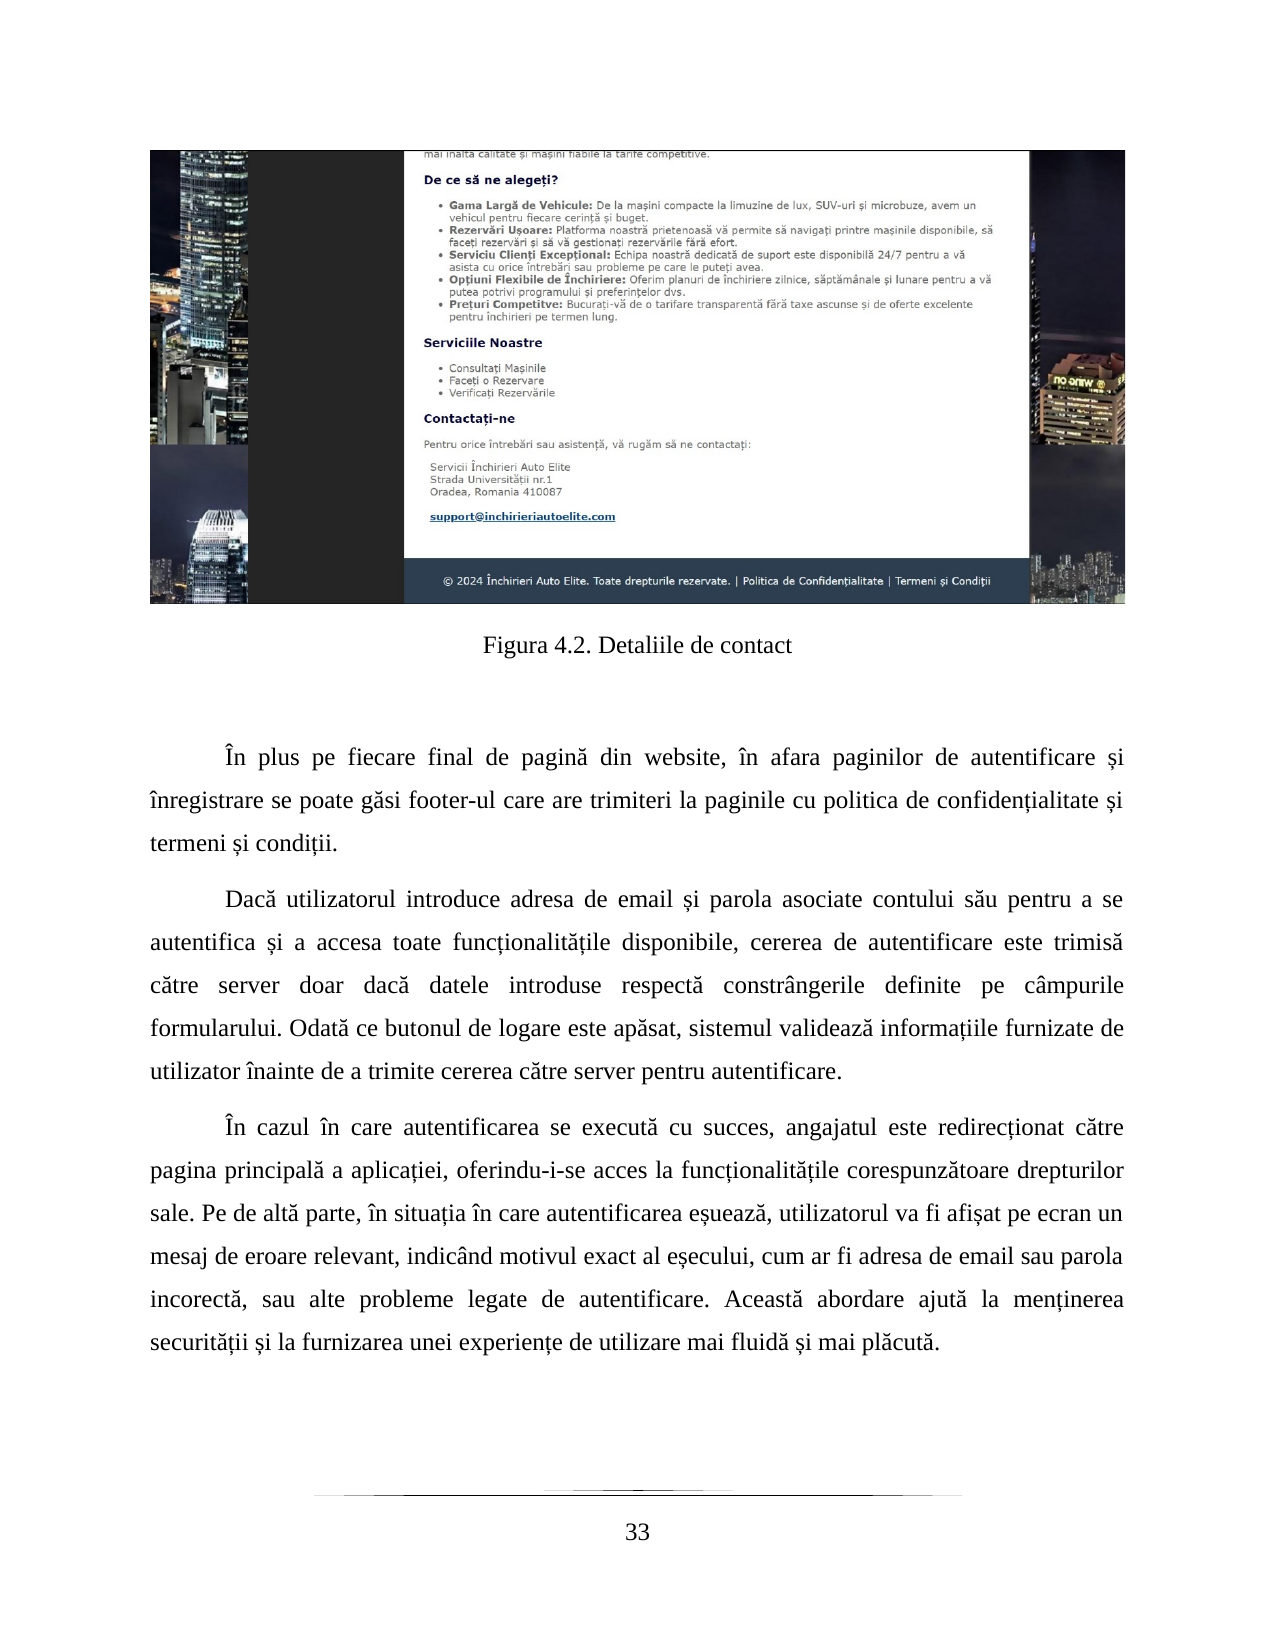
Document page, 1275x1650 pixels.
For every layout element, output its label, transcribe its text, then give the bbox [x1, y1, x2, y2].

text În plus pe fiecare final de pagină din website, în afara paginilor de autentificare și înregistrare se poate găsi footer-ul care are trimiteri la paginile cu politica de confidențialitate și termeni și condiții. [150, 742, 1125, 857]
text Dacă utilizatorul introduce adresa de email și parola asociate contului său pentru a se autentifica și a accesa toate funcționalitățile disponibile, cererea de autentificare este trimisă către server doar dacă datele introduse respectă constrângerile definite pe câmpurile formularului. Odată ce butonul de logare este apăsat, sistemul validează informațiile furnizate de utilizator înainte de a trimite cererea către server pentru autentificare. [150, 884, 1125, 1085]
picture [150, 150, 1125, 604]
text În cazul în care autentificarea se execută cu succes, angajatul este redirecționat către pagina principală a aplicației, oferindu-i-se acces la funcționalitățile corespunzătoare drepturilor sale. Pe de altă parte, în situația în care autentificarea eșuează, utilizatorul va fi afișat pe ecran un mesaj de eroare relevant, indicând motivul exact al eșecului, cum ar fi adresa de email sau parola incorectă, sau alte probleme legate de autentificare. Această abordare ajută la menținerea securității și la furnizarea unei experiențe de utilizare mai fluidă și mai plăcută. [150, 1112, 1125, 1356]
text Figura 4.2. Detaliile de contact [150, 631, 1125, 659]
